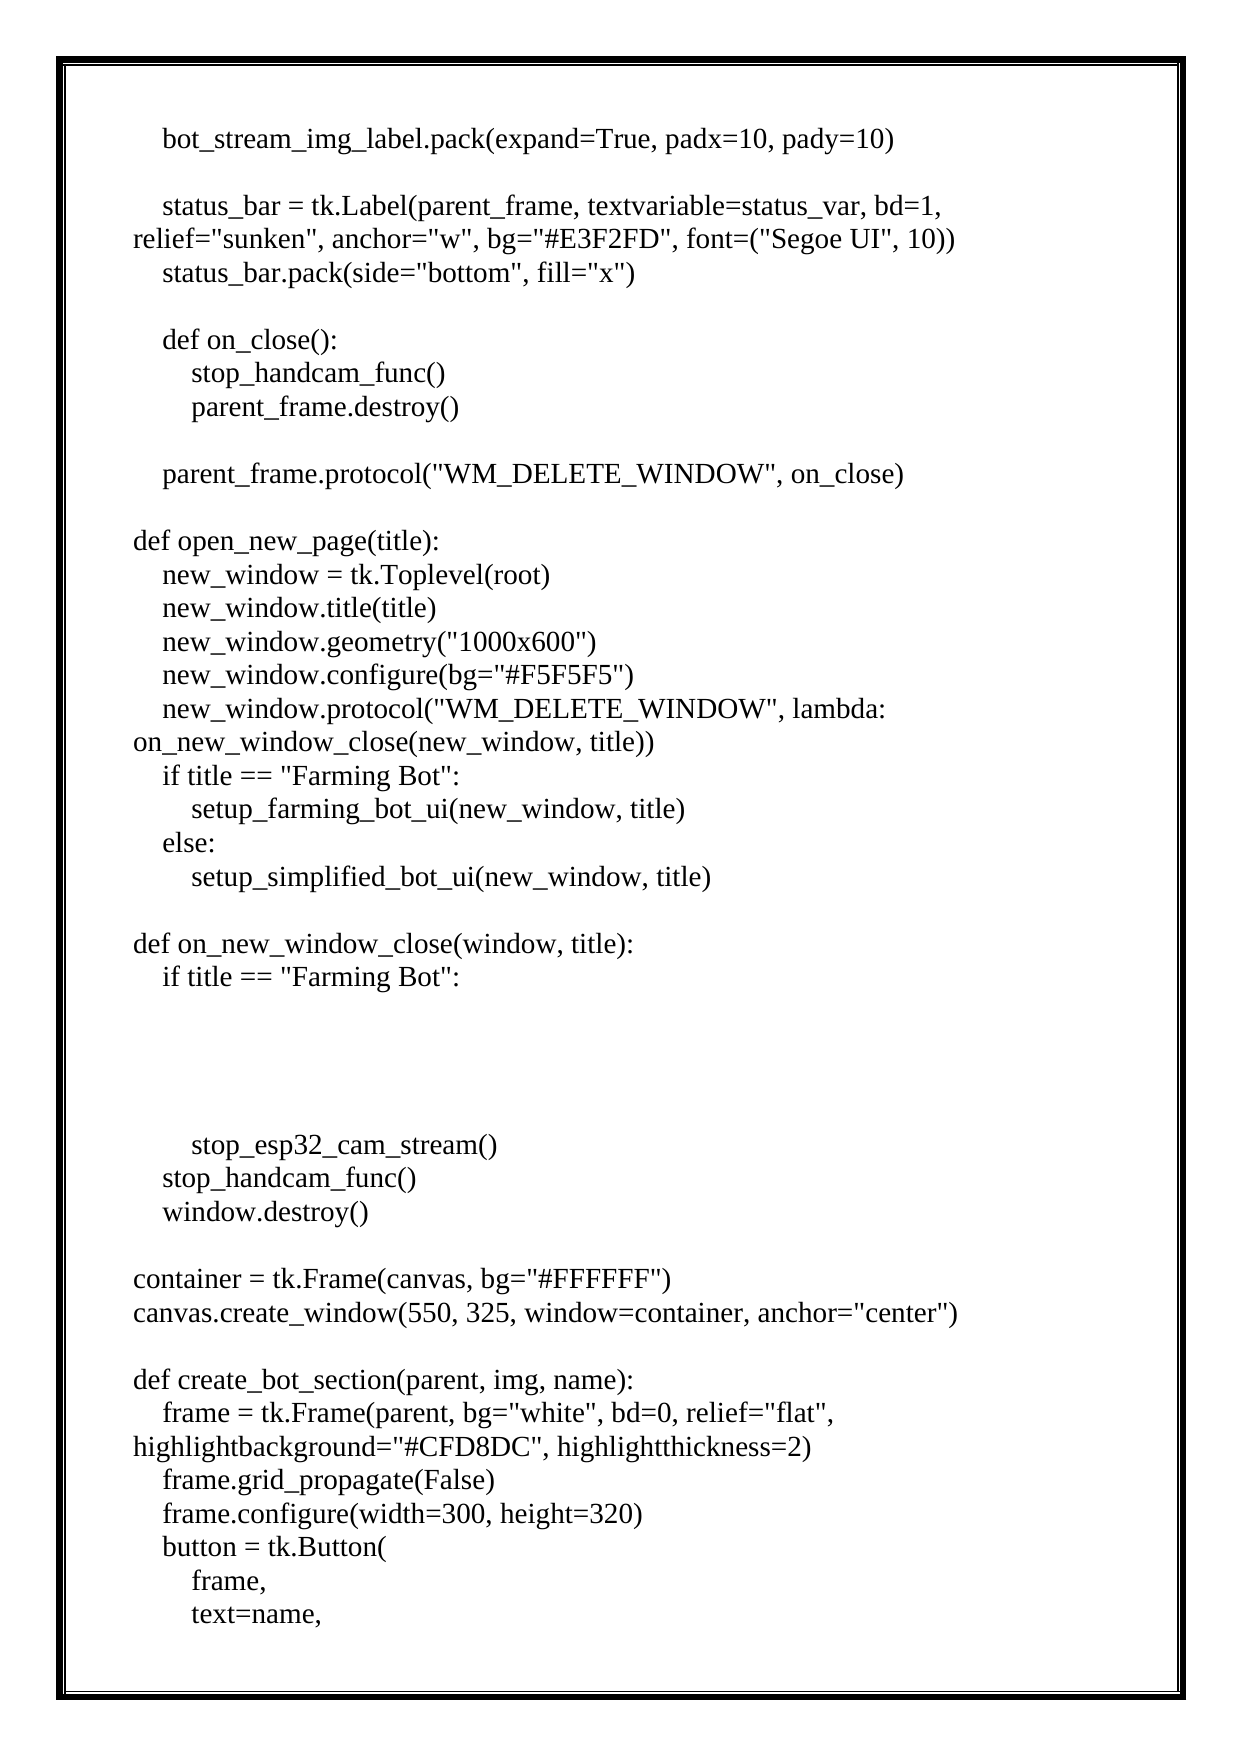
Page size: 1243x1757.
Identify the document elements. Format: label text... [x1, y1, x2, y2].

text canvas.create_window(550, 325, window=container, anchor="center") [133, 1295, 1110, 1328]
text def open_new_page(title): [133, 523, 1110, 557]
text button = tk.Button( [133, 1529, 1110, 1563]
text setup_simplified_bot_ui(new_window, title) [133, 859, 1110, 892]
text if title == "Farming Bot": [133, 959, 1110, 993]
text setup_farming_bot_ui(new_window, title) [133, 792, 1110, 825]
text container = tk.Frame(canvas, bg="#FFFFFF") [133, 1261, 1110, 1295]
text def create_bot_section(parent, img, name): [133, 1362, 1110, 1395]
text frame = tk.Frame(parent, bg="white", bd=0, relief="flat", highlightbackground="#CFD8DC", highlightthickness=2) [133, 1395, 1110, 1462]
text stop_esp32_cam_stream() [133, 1127, 1110, 1161]
text parent_frame.protocol("WM_DELETE_WINDOW", on_close) [133, 456, 1110, 490]
text new_window.configure(bg="#F5F5F5") [133, 657, 1110, 691]
text frame.grid_propagate(False) [133, 1462, 1110, 1496]
text parent_frame.destroy() [133, 389, 1110, 423]
text else: [133, 825, 1110, 859]
text text=name, [133, 1597, 1110, 1630]
text frame, [133, 1563, 1110, 1597]
text new_window.protocol("WM_DELETE_WINDOW", lambda: on_new_window_close(new_window, title)) [133, 691, 1110, 758]
text new_window.geometry("1000x600") [133, 624, 1110, 657]
text bot_stream_img_label.pack(expand=True, padx=10, pady=10) [133, 121, 1110, 154]
text def on_close(): [133, 322, 1110, 356]
text status_bar.pack(side="bottom", fill="x") [133, 255, 1110, 288]
text frame.configure(width=300, height=320) [133, 1496, 1110, 1529]
text new_window = tk.Toplevel(root) [133, 557, 1110, 590]
text status_bar = tk.Label(parent_frame, textvariable=status_var, bd=1, relief="sunken", anchor="w", bg="#E3F2FD", font=("Segoe UI", 10)) [133, 188, 1110, 255]
text stop_handcam_func() [133, 1161, 1110, 1194]
text stop_handcam_func() [133, 356, 1110, 389]
text def on_new_window_close(window, title): [133, 926, 1110, 959]
text new_window.title(title) [133, 590, 1110, 624]
text window.destroy() [133, 1194, 1110, 1228]
text if title == "Farming Bot": [133, 758, 1110, 792]
